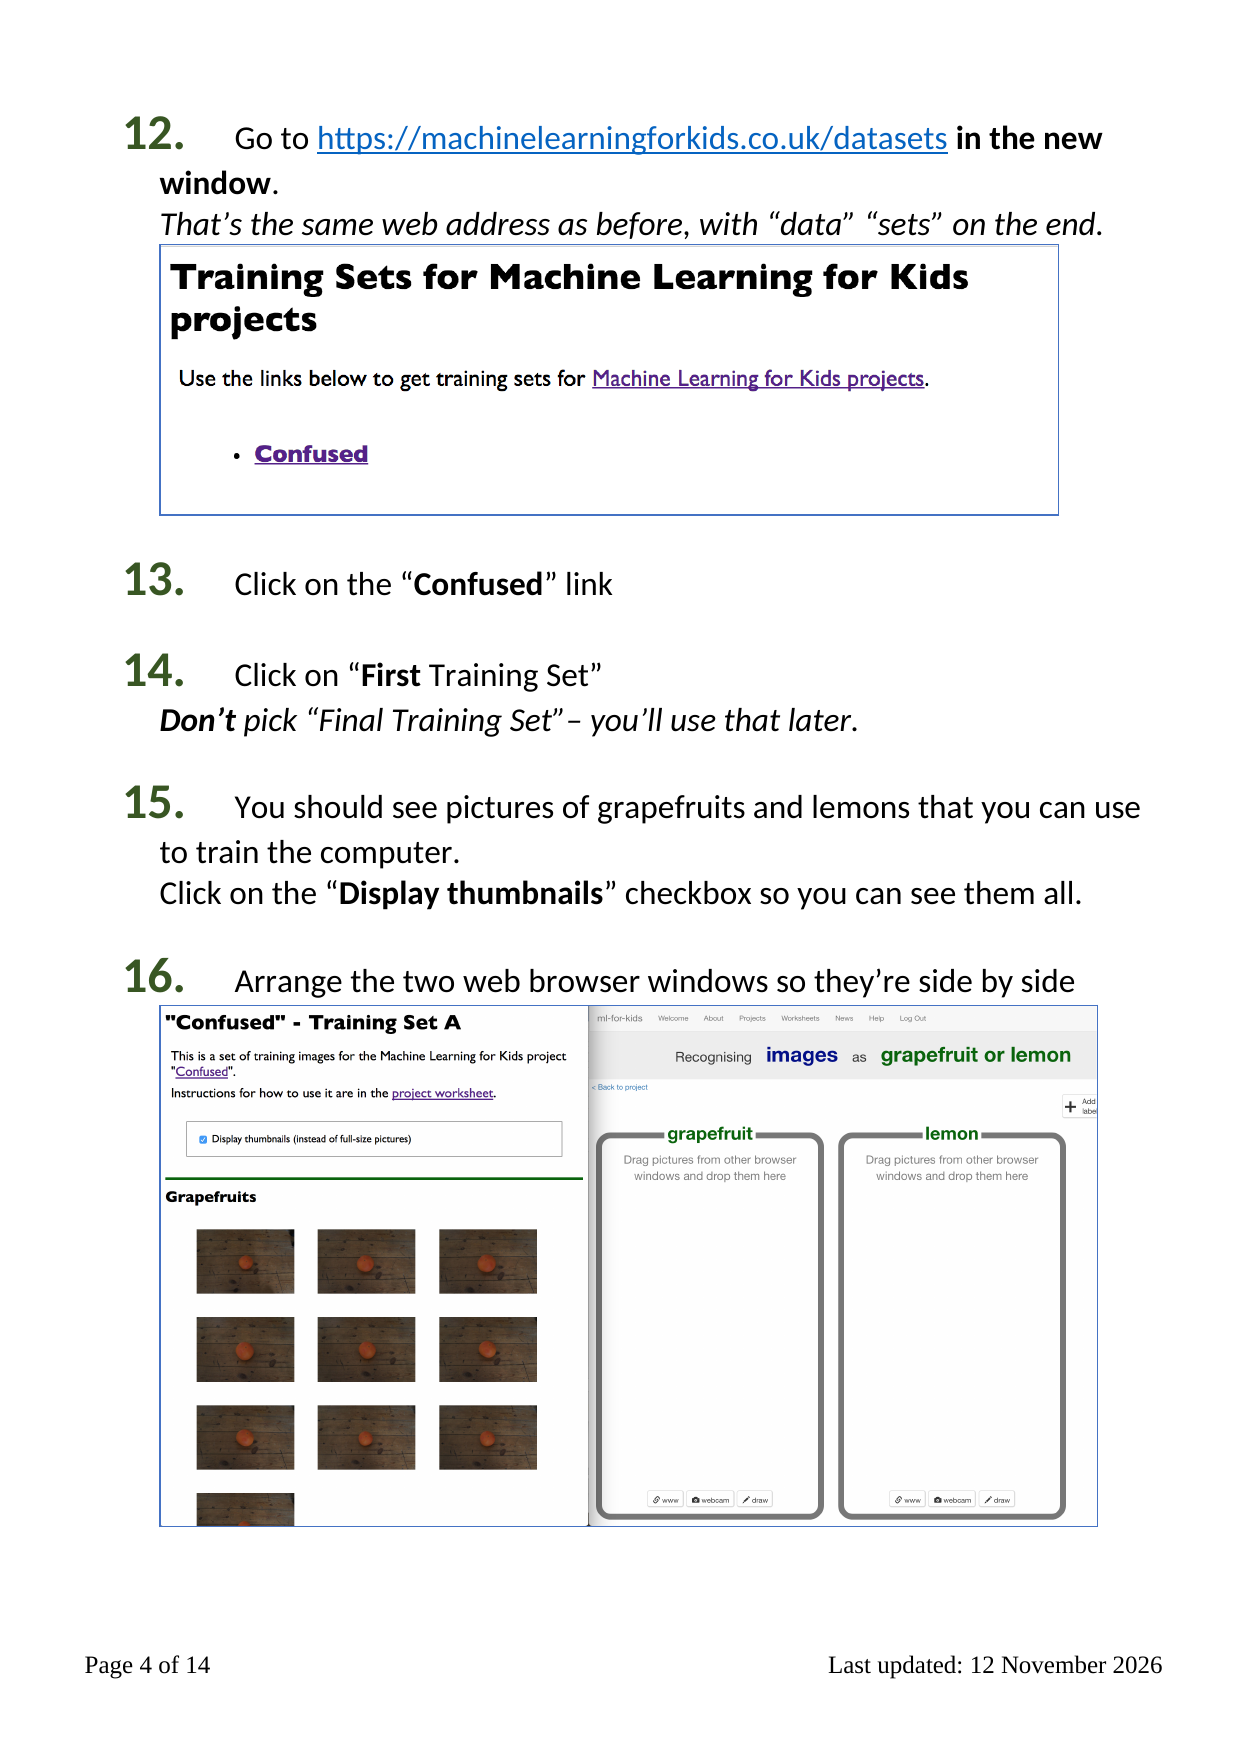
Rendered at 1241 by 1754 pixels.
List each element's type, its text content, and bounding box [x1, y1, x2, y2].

picture [161, 245, 1058, 514]
list Click on “First Training Set” Don’t pick “Final Training Set”– you’ll use that later. [122, 638, 1163, 770]
list You should see pictures of grapefruits and lemons that you can use to train the computer. Click on the “Display thumbnails” checkbox so you can see them all. [122, 770, 1163, 943]
list Click on the “Confused” link [122, 547, 1163, 638]
picture [161, 1006, 1097, 1526]
